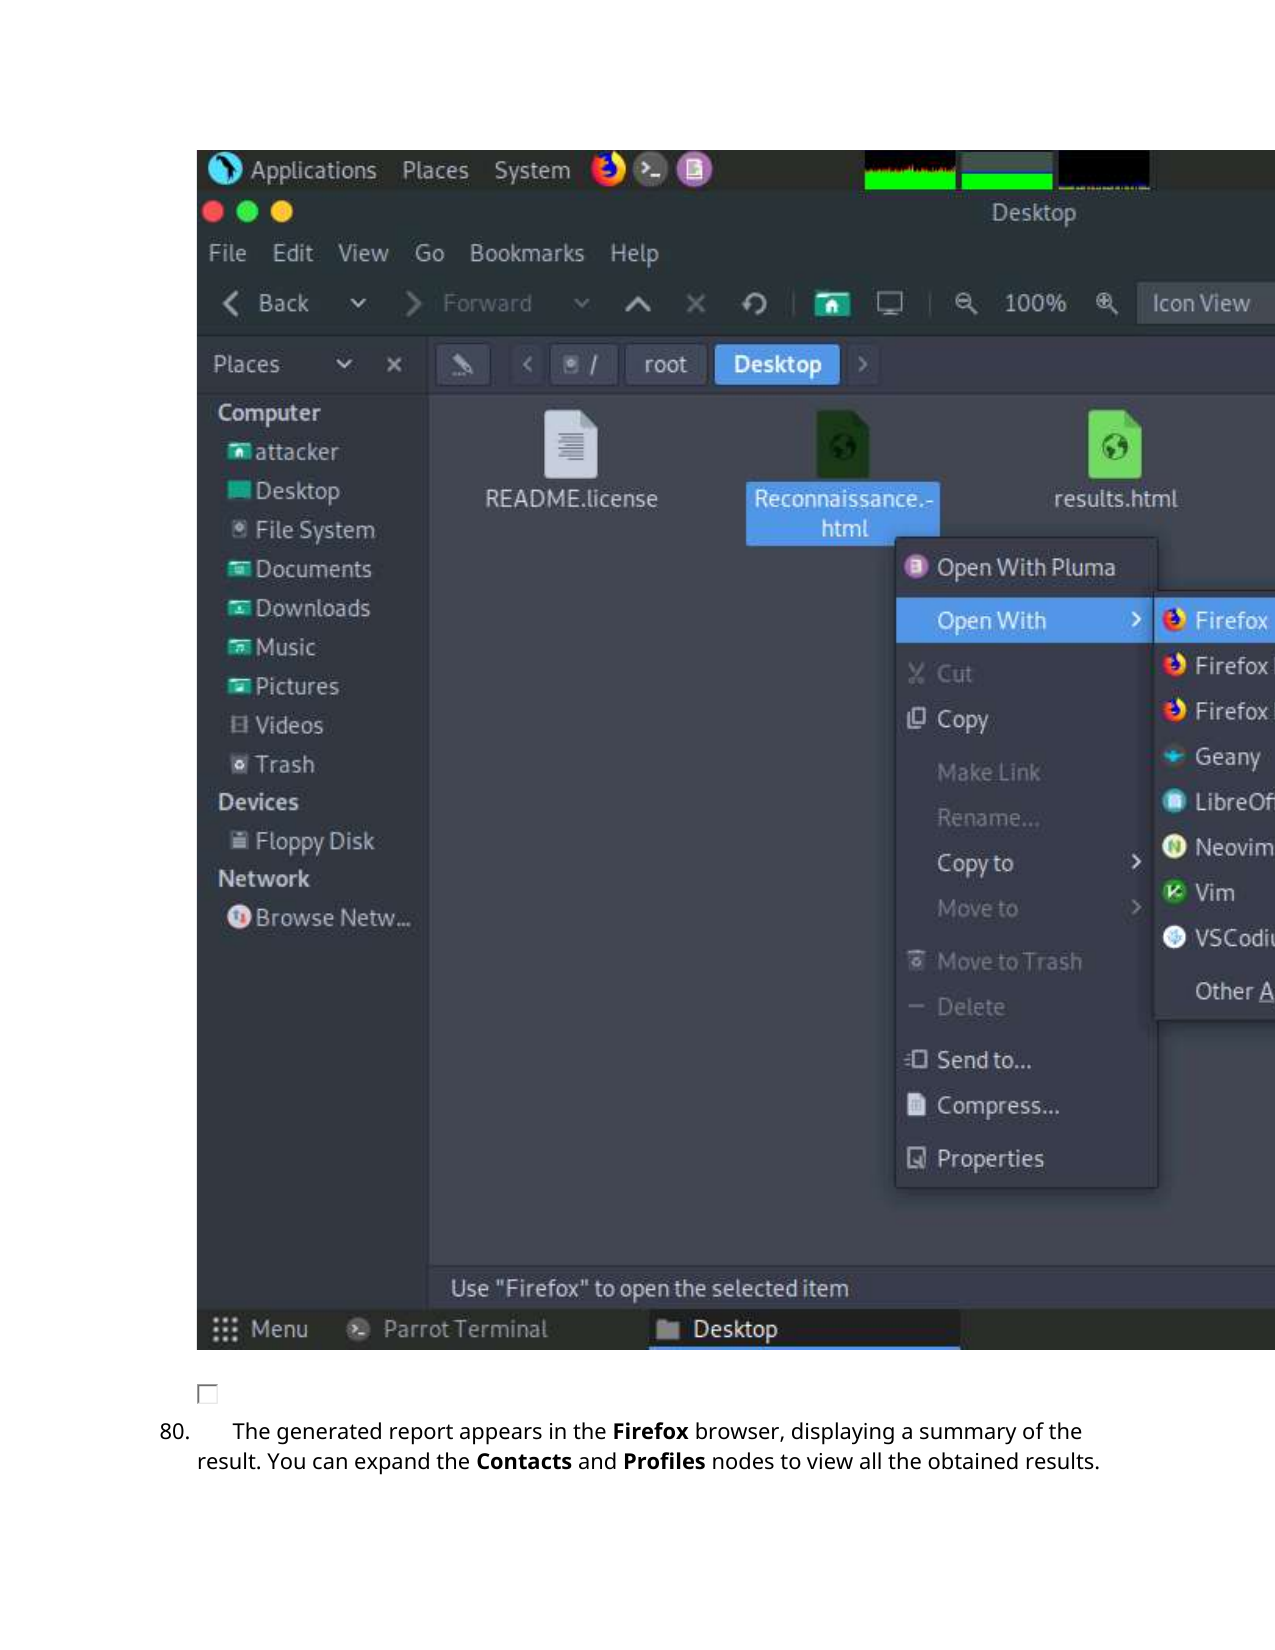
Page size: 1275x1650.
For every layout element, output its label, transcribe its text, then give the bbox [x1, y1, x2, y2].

picture [196, 150, 1275, 1350]
list The generated report appears in the Firefox browser, displaying a summary of the result. You can expand the Contacts and Profiles nodes to view all the obtained results. [159, 1379, 1125, 1476]
